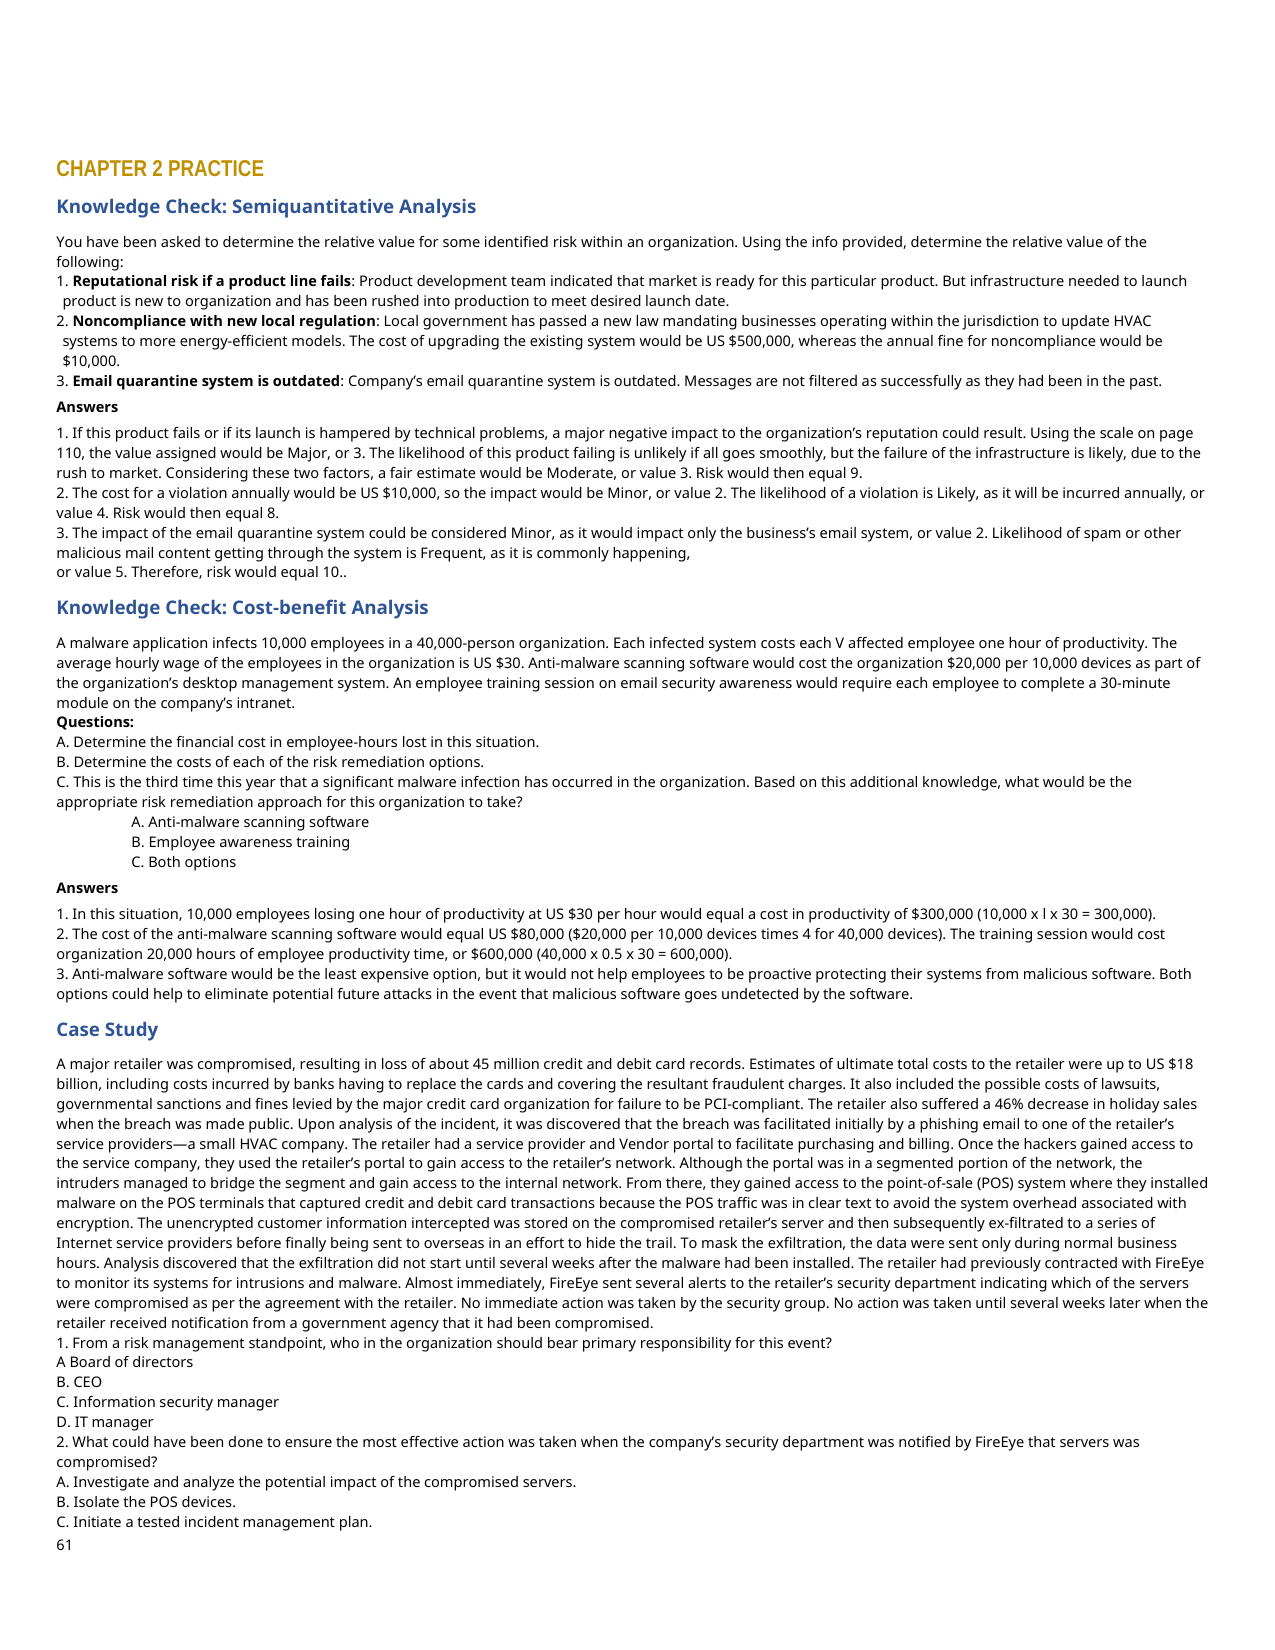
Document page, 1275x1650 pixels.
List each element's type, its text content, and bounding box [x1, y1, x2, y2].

text 1. From a risk management standpoint, who in the organization should bear primary responsibility for this event? [56, 1332, 1209, 1352]
text Questions: [56, 712, 1209, 732]
text A major retailer was compromised, resulting in loss of about 45 million credit and debit card records. Estimates of ultimate total costs to the retailer were up to US $18 billion, including costs incurred by banks having to replace the cards and covering the resultant fraudulent charges. It also included the possible costs of lawsuits, governmental sanctions and fines levied by the major credit card organization for failure to be PCI-compliant. The retailer also suffered a 46% decrease in holiday sales when the breach was made public. Upon analysis of the incident, it was discovered that the breach was facilitated initially by a phishing email to one of the retailer’s service providers—a small HVAC company. The retailer had a service provider and Vendor portal to facilitate purchasing and billing. Once the hackers gained access to the service company, they used the retailer’s portal to gain access to the retailer’s network. Although the portal was in a segmented portion of the network, the intruders managed to bridge the segment and gain access to the internal network. From there, they gained access to the point-of-sale (POS) system where they installed malware on the POS terminals that captured credit and debit card transactions because the POS traffic was in clear text to avoid the system overhead associated with encryption. The unencrypted customer information intercepted was stored on the compromised retailer’s server and then subsequently ex-filtrated to a series of Internet service providers before finally being sent to overseas in an effort to hide the trail. To mask the exfiltration, the data were sent only during normal business hours. Analysis discovered that the exfiltration did not start until several weeks after the malware had been installed. The retailer had previously contracted with FireEye to monitor its systems for intrusions and malware. Almost immediately, FireEye sent several alerts to the retailer’s security department indicating which of the servers were compromised as per the agreement with the retailer. No immediate action was taken by the security group. No action was taken until several weeks later when the retailer received notification from a government agency that it had been compromised. [56, 1054, 1209, 1332]
text Answers [56, 878, 1209, 898]
text 2. The cost for a violation annually would be US $10,000, so the impact would be Minor, or value 2. The likelihood of a violation is Likely, as it will be incurred annually, or value 4. Risk would then equal 8. [56, 483, 1209, 522]
subtitle CHAPTER 2 PRACTICE [56, 154, 1209, 181]
text You have been asked to determine the relative value for some identified risk within an organization. Using the info provided, determine the relative value of the following: [56, 231, 1209, 271]
text C. Both options [131, 852, 1209, 871]
text Answers [56, 397, 1209, 417]
text C. Initiate a tested incident management plan. [56, 1511, 1209, 1531]
subtitle Knowledge Check: Cost-benefit Analysis [56, 595, 1209, 620]
text 3. Anti-malware software would be the least expensive option, but it would not help employees to be proactive protecting their systems from malicious software. Both options could help to eliminate potential future attacks in the event that malicious software goes undetected by the software. [56, 963, 1209, 1003]
text B. Employee awareness training [131, 832, 1209, 852]
text 2. Noncompliance with new local regulation: Local government has passed a new law mandating businesses operating within the jurisdiction to update HVAC systems to more energy-efficient models. The cost of upgrading the existing system would be US $500,000, whereas the annual fine for noncompliance would be $10,000. [56, 311, 1209, 371]
text 3. The impact of the email quarantine system could be considered Minor, as it would impact only the business’s email system, or value 2. Likelihood of spam or other malicious mail content getting through the system is Frequent, as it is commonly happening, [56, 522, 1209, 562]
text A malware application infects 10,000 employees in a 40,000-person organization. Each infected system costs each V affected employee one hour of productivity. The average hourly wage of the employees in the organization is US $30. Anti-malware scanning software would cost the organization $20,000 per 10,000 devices as part of the organization’s desktop management system. An employee training session on email security awareness would require each employee to complete a 30-minute module on the company’s intranet. [56, 633, 1209, 712]
text or value 5. Therefore, risk would equal 10.. [56, 562, 1209, 582]
text C. This is the third time this year that a significant malware infection has occurred in the organization. Based on this additional knowledge, what would be the appropriate risk remediation approach for this organization to take? [56, 772, 1209, 812]
text D. IT manager [56, 1412, 1209, 1432]
text A. Investigate and analyze the potential impact of the compromised servers. [56, 1472, 1209, 1492]
text A. Determine the financial cost in employee-hours lost in this situation. [56, 732, 1209, 752]
subtitle Case Study [56, 1016, 1209, 1041]
text A. Anti-malware scanning software [131, 812, 1209, 832]
text 1. In this situation, 10,000 employees losing one hour of productivity at US $30 per hour would equal a cost in productivity of $300,000 (10,000 x l x 30 = 300,000). [56, 904, 1209, 924]
text C. Information security manager [56, 1392, 1209, 1412]
subtitle Knowledge Check: Semiquantitative Analysis [56, 193, 1209, 219]
text A Board of directors [56, 1352, 1209, 1372]
text 2. The cost of the anti-malware scanning software would equal US $80,000 ($20,000 per 10,000 devices times 4 for 40,000 devices). The training session would cost organization 20,000 hours of employee productivity time, or $600,000 (40,000 x 0.5 x 30 = 600,000). [56, 924, 1209, 963]
text B. Isolate the POS devices. [56, 1492, 1209, 1511]
text B. Determine the costs of each of the risk remediation options. [56, 752, 1209, 772]
text B. CEO [56, 1372, 1209, 1392]
text 2. What could have been done to ensure the most effective action was taken when the company’s security department was notified by FireEye that servers was compromised? [56, 1432, 1209, 1472]
text 3. Email quarantine system is outdated: Company’s email quarantine system is outdated. Messages are not filtered as successfully as they had been in the past. [56, 371, 1209, 391]
text 1. If this product fails or if its launch is hampered by technical problems, a major negative impact to the organization’s reputation could result. Using the scale on page 110, the value assigned would be Major, or 3. The likelihood of this product failing is unlikely if all goes smoothly, but the failure of the infrastructure is likely, due to the rush to market. Considering these two factors, a fair estimate would be Moderate, or value 3. Risk would then equal 9. [56, 423, 1209, 483]
text 1. Reputational risk if a product line fails: Product development team indicated that market is ready for this particular product. But infrastructure needed to launch product is new to organization and has been rushed into production to meet desired launch date. [56, 271, 1209, 311]
